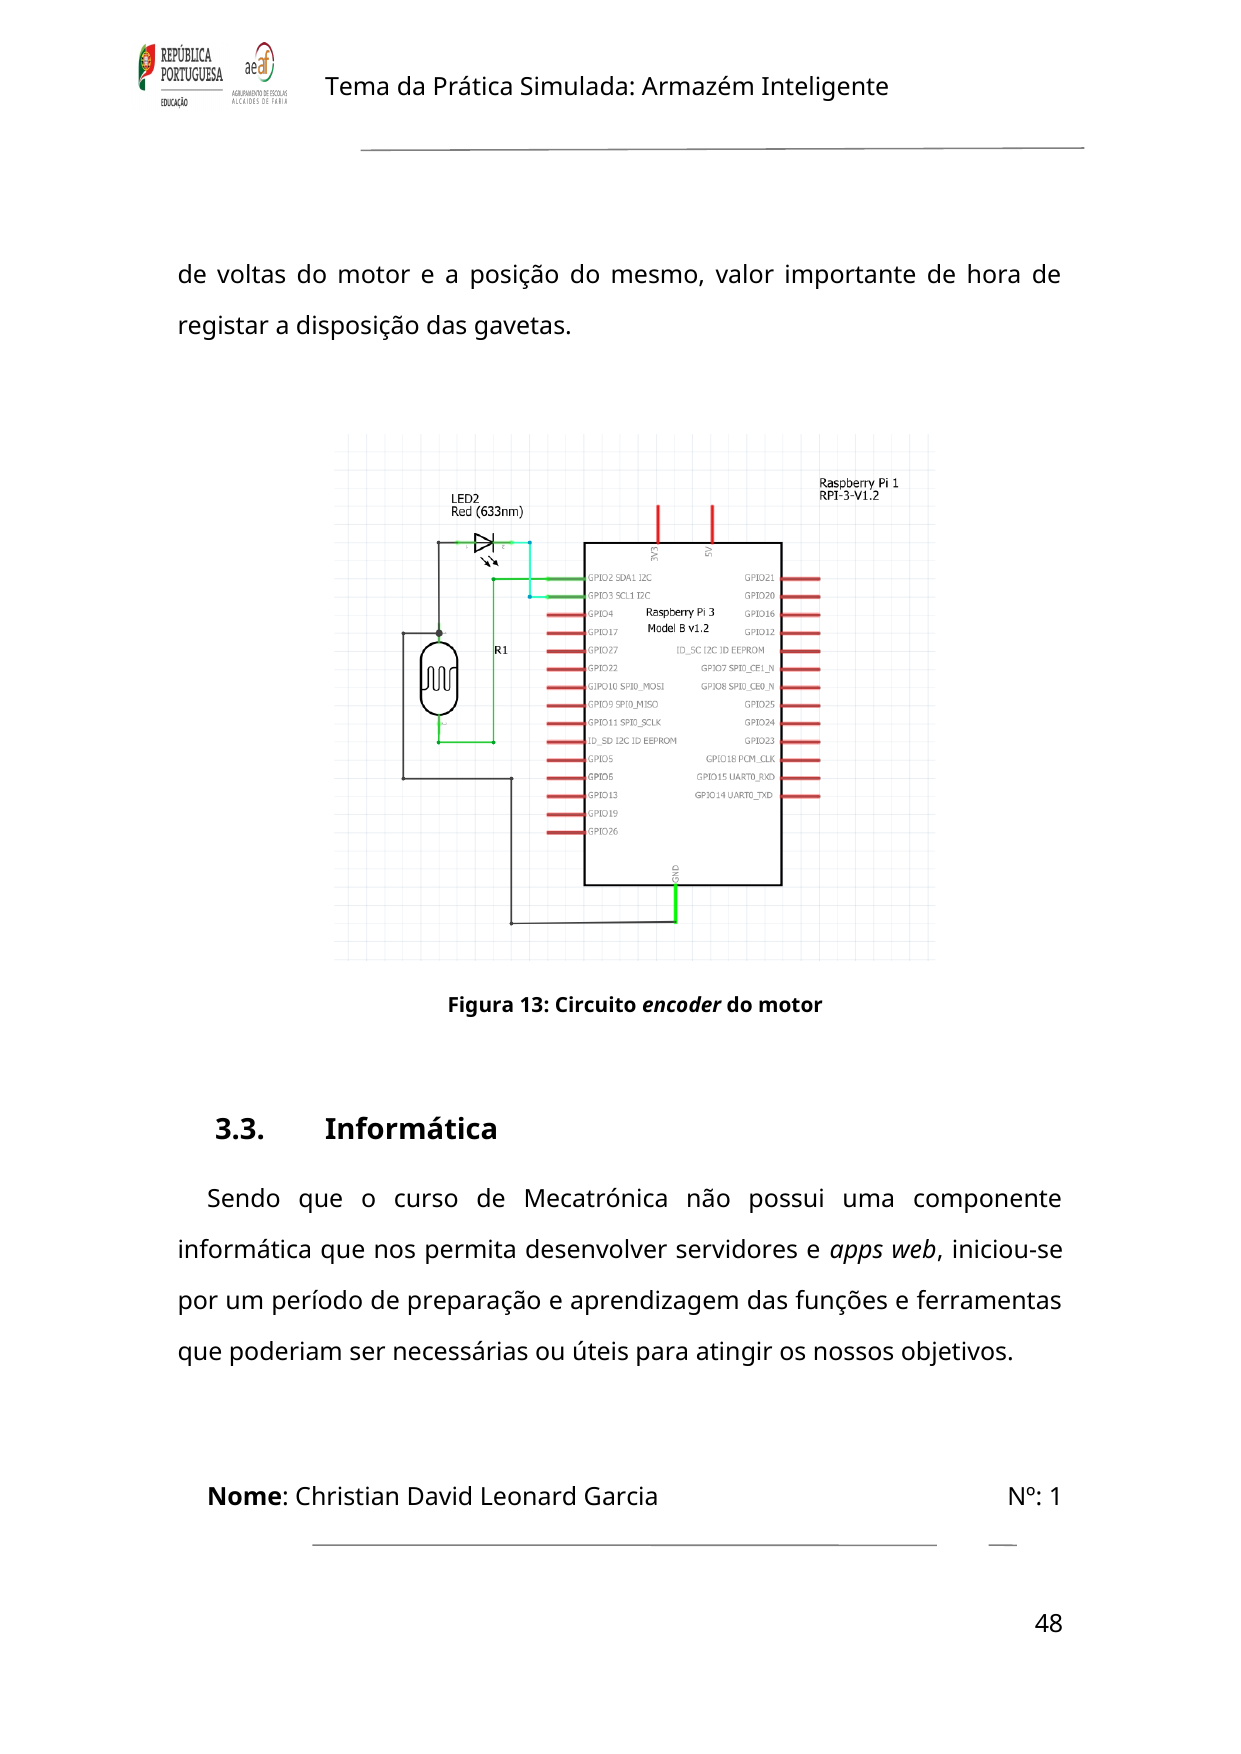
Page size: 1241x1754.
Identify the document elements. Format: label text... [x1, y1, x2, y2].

title Informática [215, 1108, 1063, 1148]
picture [334, 434, 936, 961]
picture [130, 42, 231, 111]
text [177, 257, 1063, 342]
text Sendo que o curso de Mecatrónica não possui uma componente informática que nos permita desenvolver servidores e apps web, iniciou-se por um período de preparação e aprendizagem das funções e ferramentas que poderiam ser necessárias ou úteis para atingir os nossos objetivos. [177, 1181, 1063, 1368]
text Figura 13: Circuito encoder do motor [177, 990, 1063, 1018]
picture [232, 42, 287, 104]
